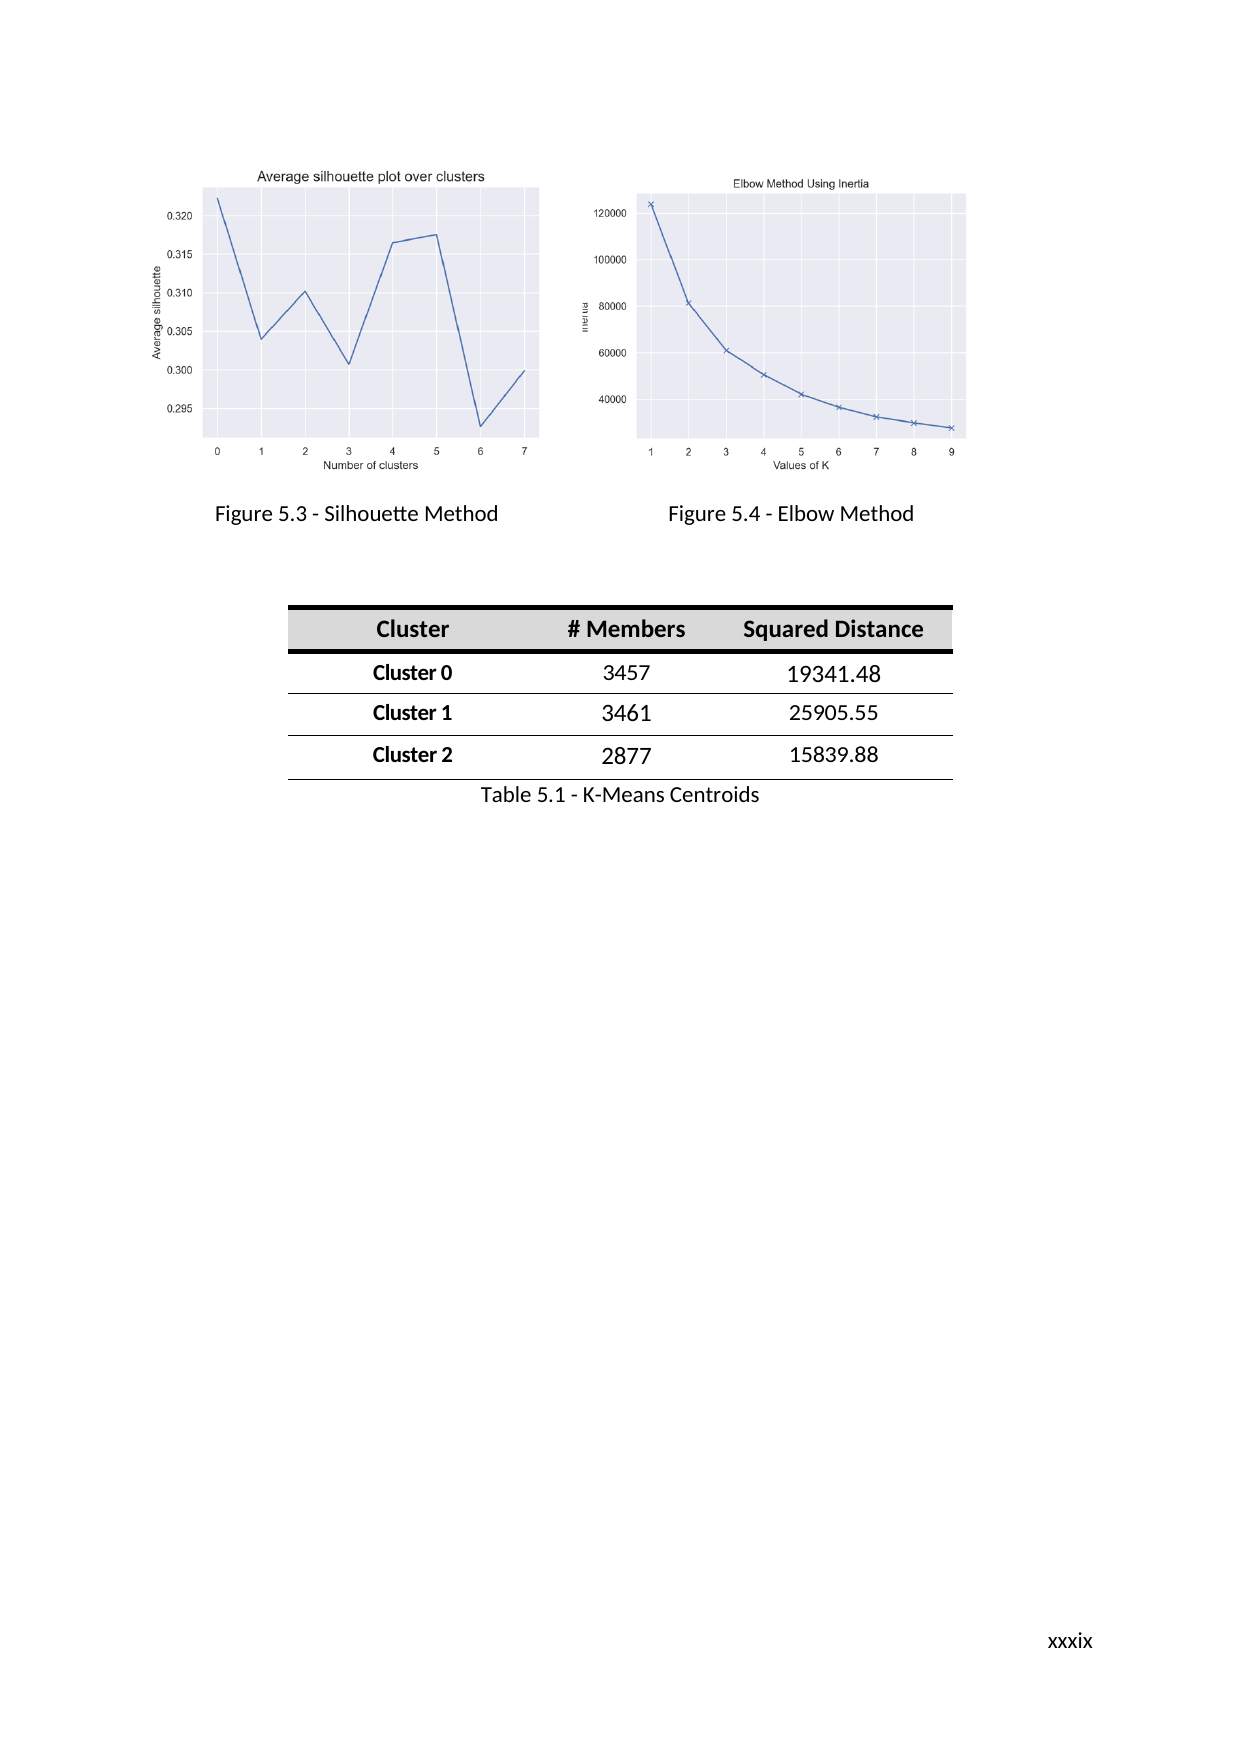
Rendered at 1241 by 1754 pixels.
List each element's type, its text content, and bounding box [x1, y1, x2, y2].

table_header Cluster [288, 610, 538, 649]
text Table 5.1 - K-Means Centroids [148, 780, 1092, 808]
table_cell 2877 [538, 736, 715, 779]
picture [147, 147, 1009, 474]
table_header Squared Distance [715, 610, 952, 649]
table_header # Members [538, 610, 715, 649]
text Figure 5.3 - Silhouette Method Figure 5.4 - Elbow Method [148, 499, 1092, 527]
table_cell 25905.55 [715, 694, 952, 735]
table_cell Cluster 1 [288, 694, 538, 735]
table_cell Cluster 0 [288, 654, 538, 692]
table_cell 3461 [538, 694, 715, 735]
table_cell 19341.48 [715, 654, 952, 692]
table_cell 15839.88 [715, 736, 952, 779]
table_cell 3457 [538, 654, 715, 692]
table_cell Cluster 2 [288, 736, 538, 779]
